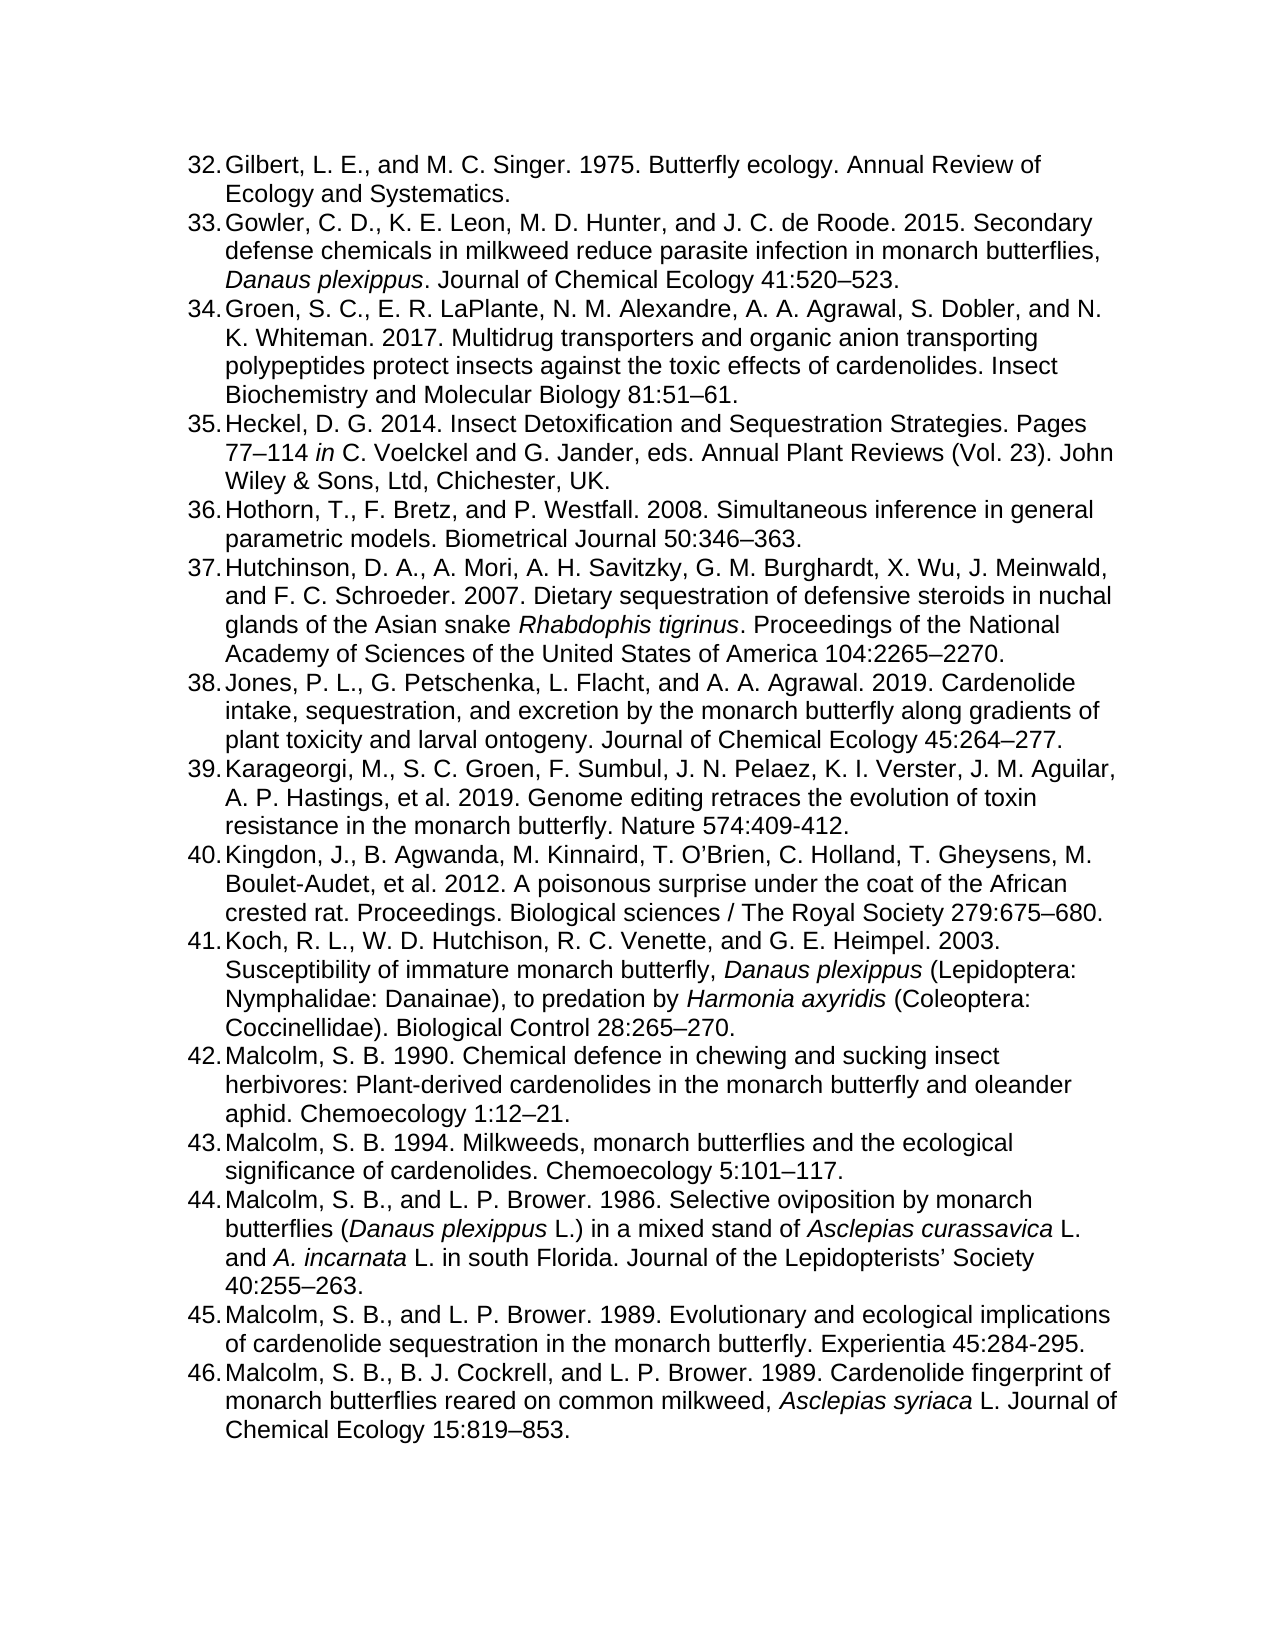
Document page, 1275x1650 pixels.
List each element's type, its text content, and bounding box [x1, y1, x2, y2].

list Hothorn, T., F. Bretz, and P. Westfall. 2008. Simultaneous inference in general parametric models. Biometrical Journal 50:346–363. [187, 495, 1125, 552]
list Malcolm, S. B., and L. P. Brower. 1986. Selective oviposition by monarch butterflies (Danaus plexippus L.) in a mixed stand of Asclepias curassavica L. and A. incarnata L. in south Florida. Journal of the Lepidopterists’ Society 40:255–263. [187, 1185, 1125, 1300]
list Jones, P. L., G. Petschenka, L. Flacht, and A. A. Agrawal. 2019. Cardenolide intake, sequestration, and excretion by the monarch butterfly along gradients of plant toxicity and larval ontogeny. Journal of Chemical Ecology 45:264–277. [187, 667, 1125, 754]
list Groen, S. C., E. R. LaPlante, N. M. Alexandre, A. A. Agrawal, S. Dobler, and N. K. Whiteman. 2017. Multidrug transporters and organic anion transporting polypeptides protect insects against the toxic effects of cardenolides. Insect Biochemistry and Molecular Biology 81:51–61. [187, 294, 1125, 409]
list Heckel, D. G. 2014. Insect Detoxification and Sequestration Strategies. Pages 77–114 in C. Voelckel and G. Jander, eds. Annual Plant Reviews (Vol. 23). John Wiley & Sons, Ltd, Chichester, UK. [187, 409, 1125, 495]
list Malcolm, S. B., B. J. Cockrell, and L. P. Brower. 1989. Cardenolide fingerprint of monarch butterflies reared on common milkweed, Asclepias syriaca L. Journal of Chemical Ecology 15:819–853. [187, 1357, 1125, 1444]
list Kingdon, J., B. Agwanda, M. Kinnaird, T. O’Brien, C. Holland, T. Gheysens, M. Boulet-Audet, et al. 2012. A poisonous surprise under the coat of the African crested rat. Proceedings. Biological sciences / The Royal Society 279:675–680. [187, 840, 1125, 926]
list Gilbert, L. E., and M. C. Singer. 1975. Butterfly ecology. Annual Review of Ecology and Systematics. [187, 150, 1125, 207]
list Gowler, C. D., K. E. Leon, M. D. Hunter, and J. C. de Roode. 2015. Secondary defense chemicals in milkweed reduce parasite infection in monarch butterflies, Danaus plexippus. Journal of Chemical Ecology 41:520–523. [187, 207, 1125, 294]
list Malcolm, S. B. 1990. Chemical defence in chewing and sucking insect herbivores: Plant-derived cardenolides in the monarch butterfly and oleander aphid. Chemoecology 1:12–21. [187, 1041, 1125, 1127]
list Malcolm, S. B. 1994. Milkweeds, monarch butterflies and the ecological significance of cardenolides. Chemoecology 5:101–117. [187, 1127, 1125, 1185]
list Karageorgi, M., S. C. Groen, F. Sumbul, J. N. Pelaez, K. I. Verster, J. M. Aguilar, A. P. Hastings, et al. 2019. Genome editing retraces the evolution of toxin resistance in the monarch butterfly. Nature 574:409-412. [187, 754, 1125, 840]
list Hutchinson, D. A., A. Mori, A. H. Savitzky, G. M. Burghardt, X. Wu, J. Meinwald, and F. C. Schroeder. 2007. Dietary sequestration of defensive steroids in nuchal glands of the Asian snake Rhabdophis tigrinus. Proceedings of the National Academy of Sciences of the United States of America 104:2265–2270. [187, 552, 1125, 667]
list Malcolm, S. B., and L. P. Brower. 1989. Evolutionary and ecological implications of cardenolide sequestration in the monarch butterfly. Experientia 45:284-295. [187, 1300, 1125, 1357]
list Koch, R. L., W. D. Hutchison, R. C. Venette, and G. E. Heimpel. 2003. Susceptibility of immature monarch butterfly, Danaus plexippus (Lepidoptera: Nymphalidae: Danainae), to predation by Harmonia axyridis (Coleoptera: Coccinellidae). Biological Control 28:265–270. [187, 926, 1125, 1041]
